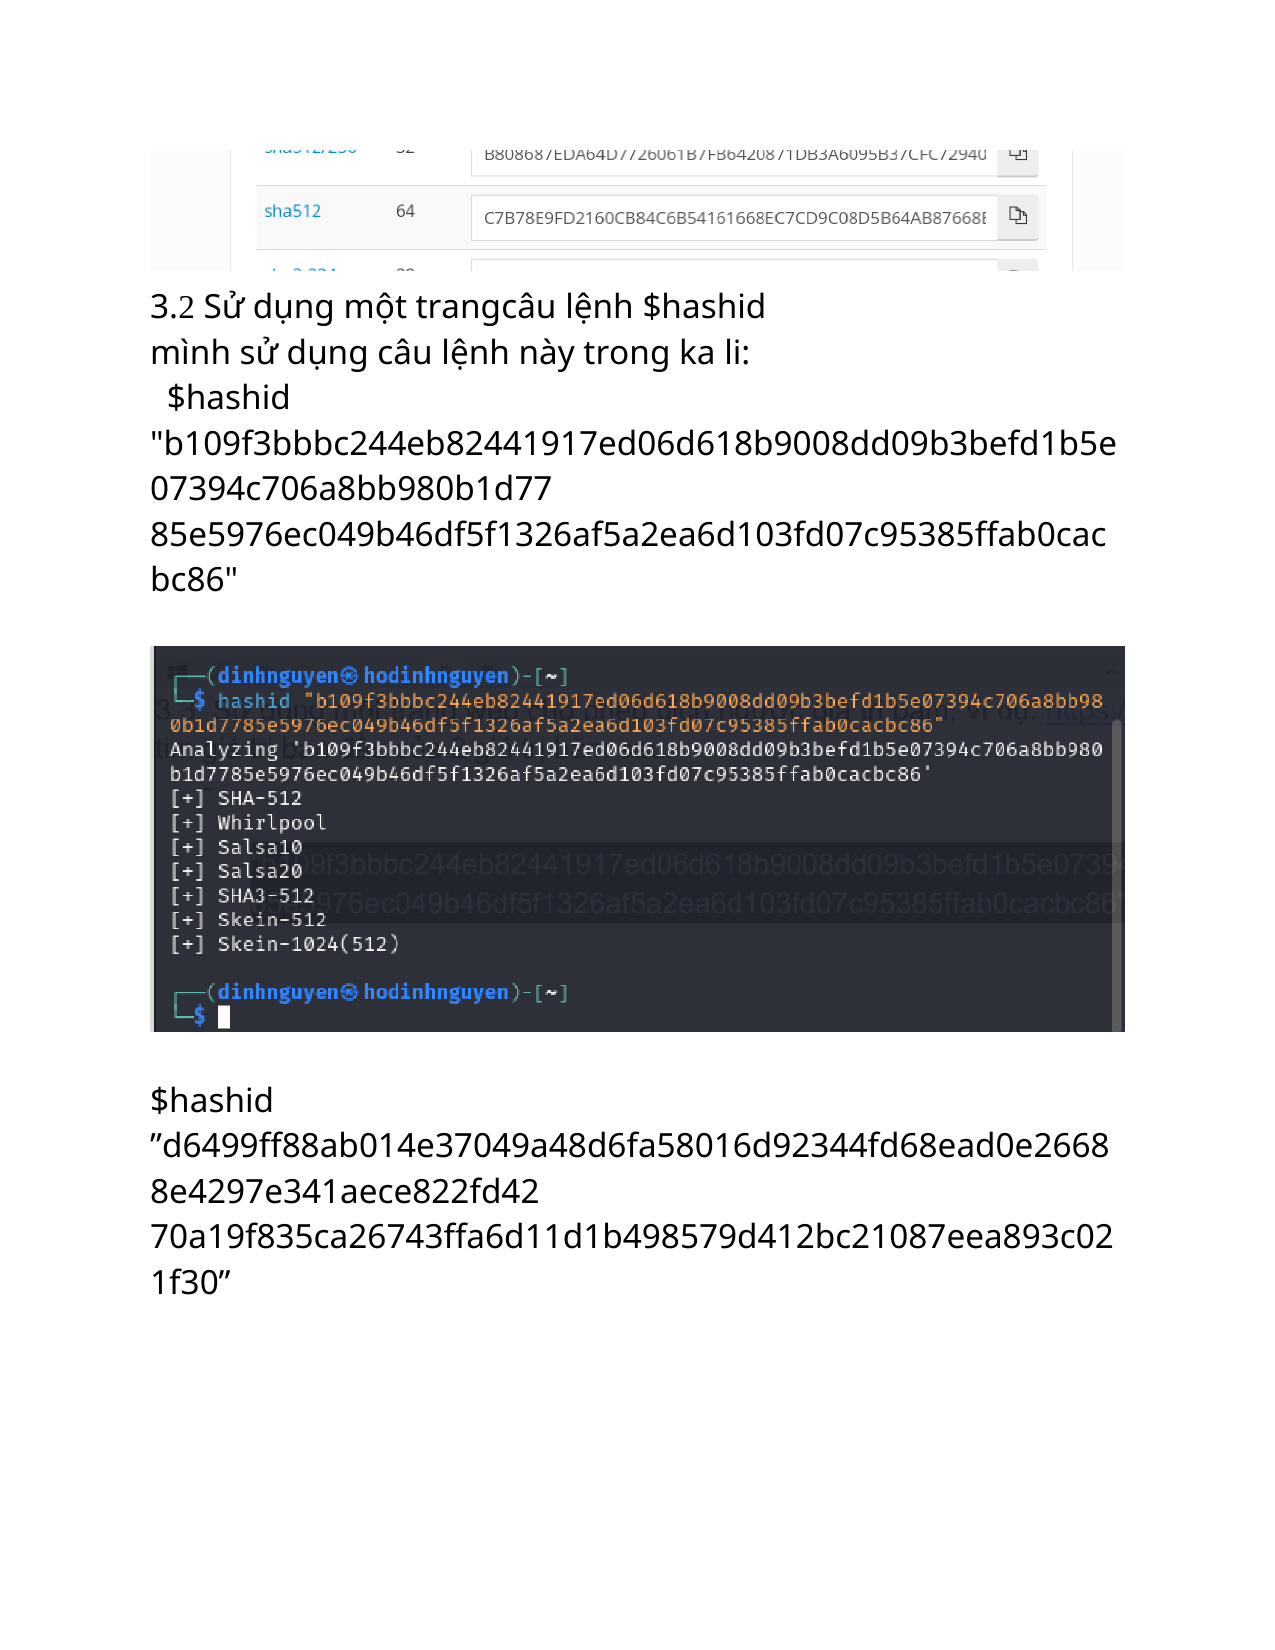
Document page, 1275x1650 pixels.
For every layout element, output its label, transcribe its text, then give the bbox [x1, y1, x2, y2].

text 3.2 Sử dụng một trangcâu lệnh $hashid [150, 283, 1125, 329]
text 70a19f835ca26743ffa6d11d1b498579d412bc21087eea893c021f30” [150, 1213, 1125, 1304]
text 85e5976ec049b46df5f1326af5a2ea6d103fd07c95385ffab0cacbc86" [150, 510, 1125, 601]
text $hashid "b109f3bbbc244eb82441917ed06d618b9008dd09b3befd1b5e07394c706a8bb980b1d77 [150, 374, 1125, 510]
text mình sử dụng câu lệnh này trong ka li: [150, 329, 1125, 374]
picture [150, 646, 1125, 1032]
picture [150, 150, 1125, 271]
text $hashid ”d6499ff88ab014e37049a48d6fa58016d92344fd68ead0e26688e4297e341aece822fd42 [150, 1077, 1125, 1213]
